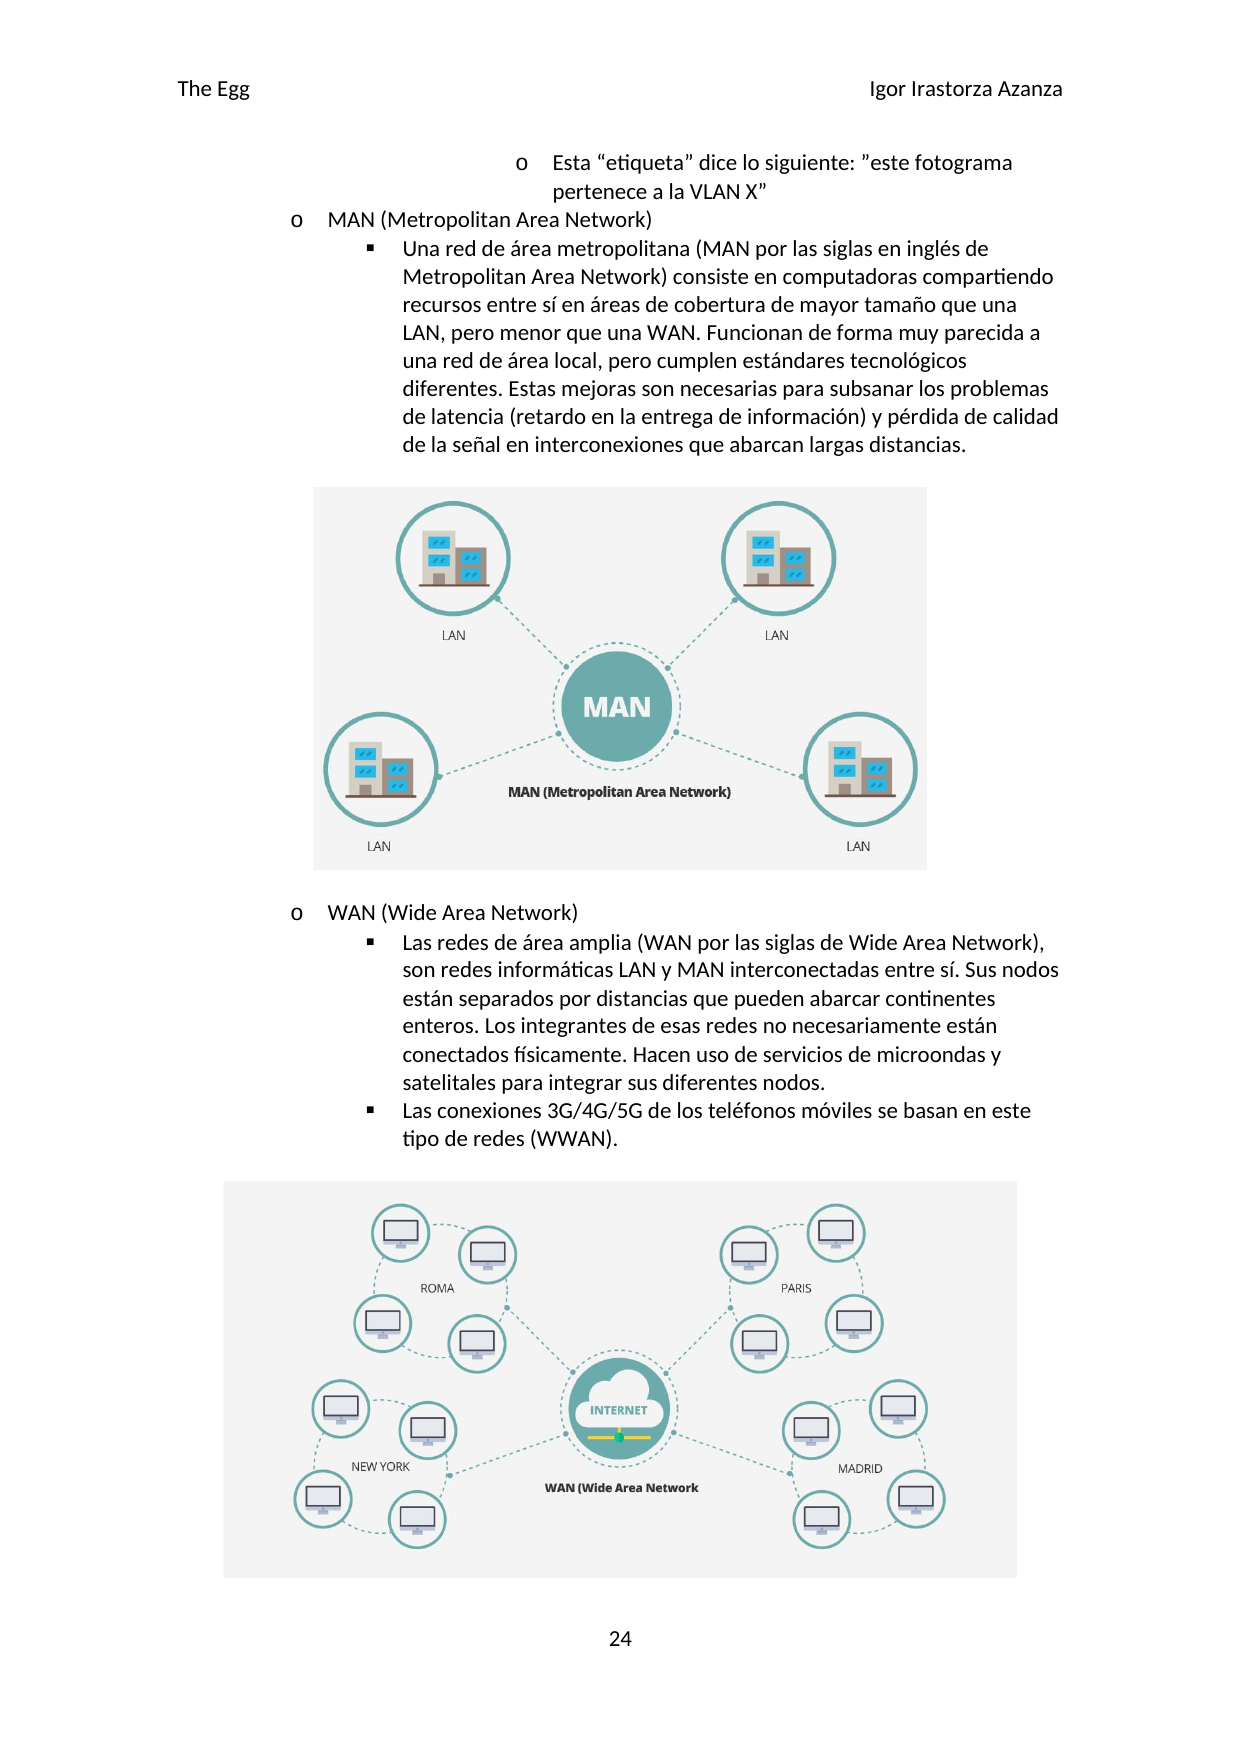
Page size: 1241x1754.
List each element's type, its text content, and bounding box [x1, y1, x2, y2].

list Una red de área metropolitana (MAN por las siglas en inglés de Metropolitan Area Network) consiste en computadoras compartiendo recursos entre sí en áreas de cobertura de mayor tamaño que una LAN, pero menor que una WAN. Funcionan de forma muy parecida a una red de área local, pero cumplen estándares tecnológicos diferentes. Estas mejoras son necesarias para subsanar los problemas de latencia (retardo en la entrega de información) y pérdida de calidad de la señal en interconexiones que abarcan largas distancias. [365, 234, 1063, 458]
picture [223, 1181, 1017, 1578]
list MAN (Metropolitan Area Network) [290, 205, 1063, 234]
list Las conexiones 3G/4G/5G de los teléfonos móviles se basan en este tipo de redes (WWAN). [365, 1096, 1063, 1152]
list WAN (Wide Area Network) [290, 898, 1063, 928]
list Las redes de área amplia (WAN por las siglas de Wide Area Network), son redes informáticas LAN y MAN interconectadas entre sí. Sus nodos están separados por distancias que pueden abarcar continentes enteros. Los integrantes de esas redes no necesariamente están conectados físicamente. Hacen uso de servicios de microondas y satelitales para integrar sus diferentes nodos. [365, 928, 1063, 1096]
picture [313, 487, 927, 870]
list Esta “etiqueta” dice lo siguiente: ”este fotograma pertenece a la VLAN X” [515, 148, 1063, 205]
